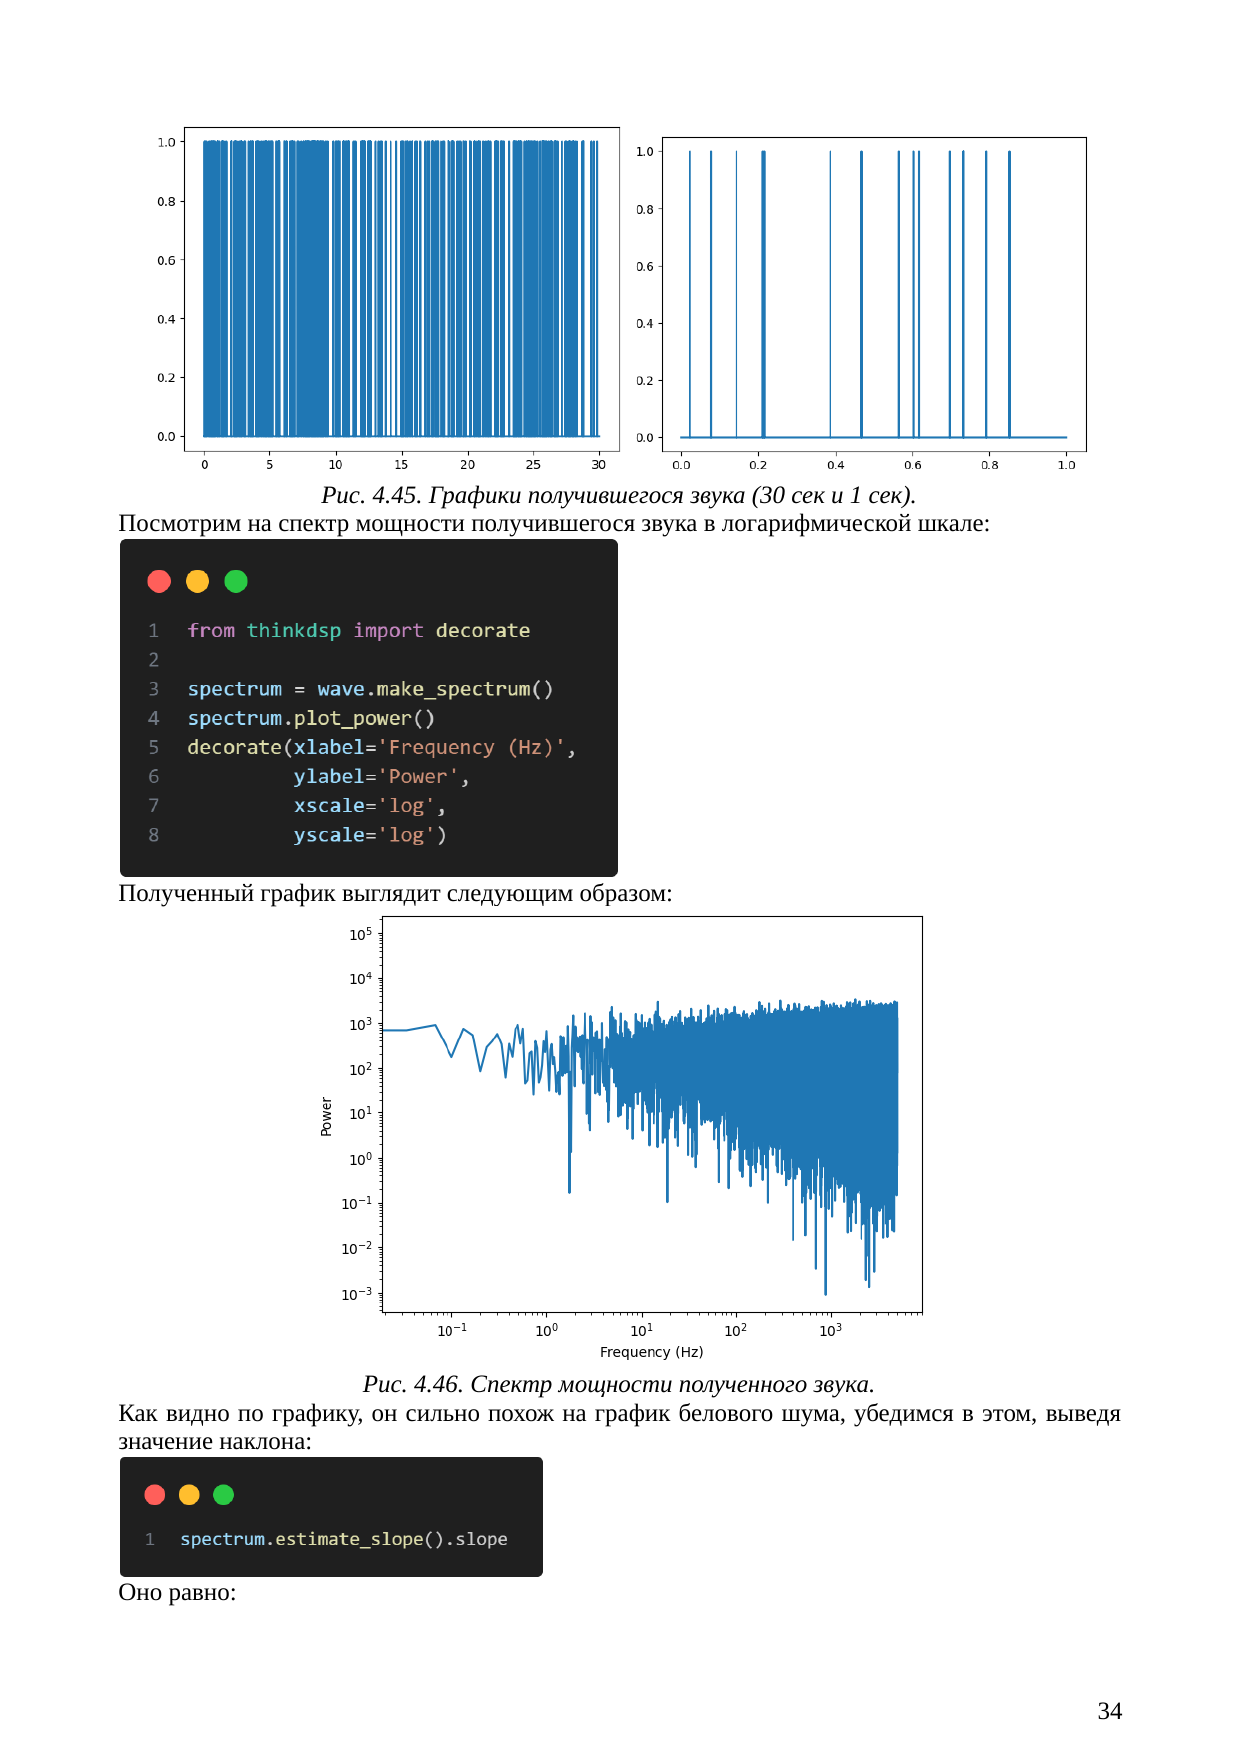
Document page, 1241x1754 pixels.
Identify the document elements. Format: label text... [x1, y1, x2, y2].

picture [147, 118, 1093, 480]
text Посмотрим на спектр мощности получившегося звука в логарифмической шкале: [118, 508, 1122, 537]
text Полученный график выглядит следующим образом: [118, 878, 1122, 906]
picture [118, 537, 619, 878]
text Оно равно: [118, 1577, 1122, 1606]
picture [310, 906, 930, 1369]
picture [118, 1455, 544, 1578]
text Как видно по графику, он сильно похож на график белового шума, убедимся в этом, выведя значение наклона: [118, 1398, 1122, 1455]
